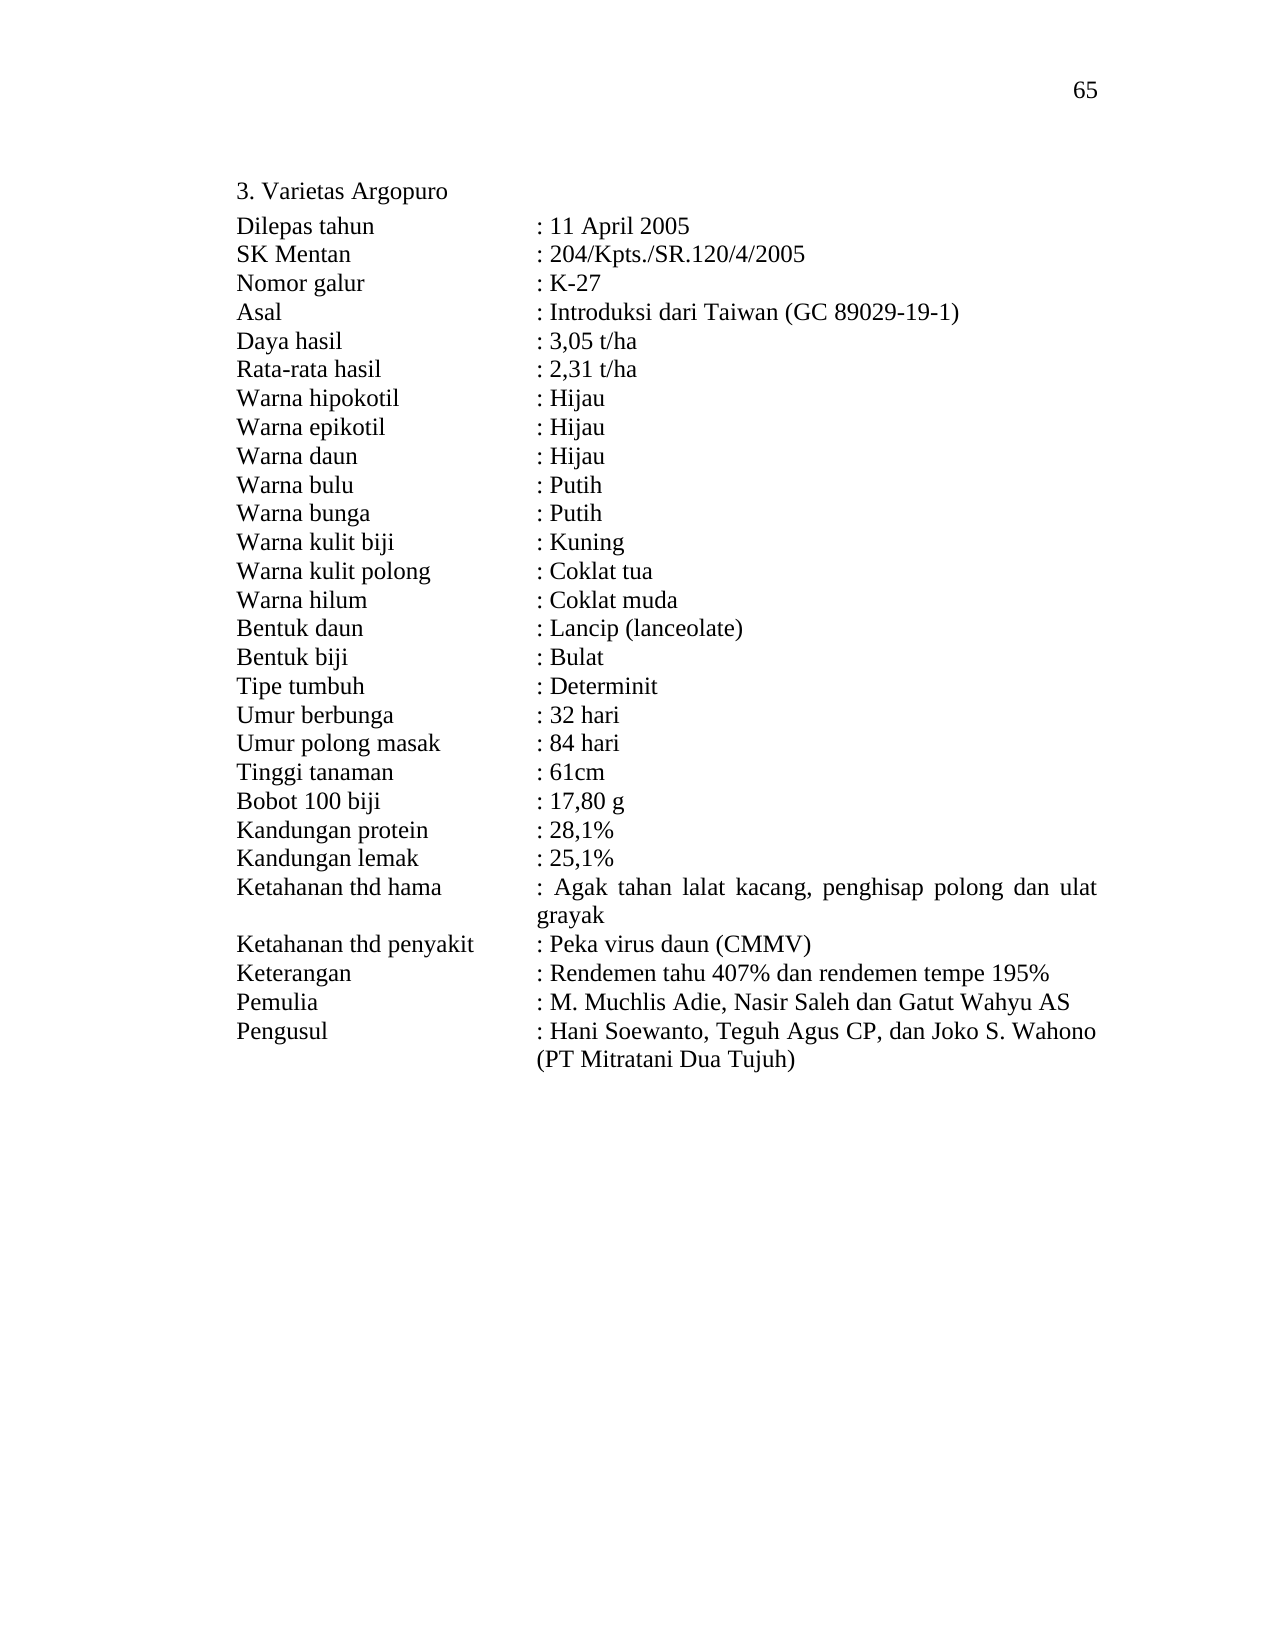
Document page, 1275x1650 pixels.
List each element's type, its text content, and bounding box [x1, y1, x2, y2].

text Bentuk daun : Lancip (lanceolate) [236, 613, 1156, 642]
text Ketahanan thd penyakit : Peka virus daun (CMMV) [236, 929, 1156, 958]
text SK Mentan : 204/Kpts./SR.120/4/2005 [236, 239, 1156, 268]
text Rata-rata hasil : 2,31 t/ha [236, 354, 1156, 383]
text Keterangan : Rendemen tahu 407% dan rendemen tempe 195% [236, 958, 1156, 987]
text Daya hasil : 3,05 t/ha [236, 326, 1156, 354]
text Warna bunga : Putih [236, 498, 1156, 527]
text grayak [536, 901, 1156, 929]
text Warna bulu : Putih [236, 470, 1156, 498]
text Dilepas tahun : 11 April 2005 [236, 211, 1156, 239]
text Asal : Introduksi dari Taiwan (GC 89029-19-1) [236, 297, 1156, 326]
text Warna daun : Hijau [236, 441, 1156, 469]
text Umur polong masak : 84 hari [236, 728, 1156, 757]
list Varietas Argopuro [236, 176, 1156, 204]
text Ketahanan thd hama : Agak tahan lalat kacang, penghisap polong dan ulat [236, 872, 1156, 901]
text Warna epikotil : Hijau [236, 412, 1156, 441]
text Warna hilum : Coklat muda [236, 585, 1156, 613]
text Warna hipokotil : Hijau [236, 383, 1156, 412]
text Pemulia : M. Muchlis Adie, Nasir Saleh dan Gatut Wahyu AS [236, 987, 1156, 1016]
text Tipe tumbuh : Determinit [236, 671, 1156, 700]
text Warna kulit polong : Coklat tua [236, 556, 1156, 585]
text Umur berbunga : 32 hari [236, 700, 1156, 728]
text Warna kulit biji : Kuning [236, 527, 1156, 556]
text Nomor galur : K-27 [236, 268, 1156, 297]
text Kandungan lemak : 25,1% [236, 843, 1156, 872]
text Bobot 100 biji : 17,80 g [236, 786, 1156, 815]
text Bentuk biji : Bulat [236, 642, 1156, 671]
text Kandungan protein : 28,1% [236, 815, 1156, 843]
text Tinggi tanaman : 61cm [236, 757, 1156, 786]
text Pengusul : Hani Soewanto, Teguh Agus CP, dan Joko S. Wahono (PT Mitratani Dua Tujuh) [236, 1016, 1098, 1073]
